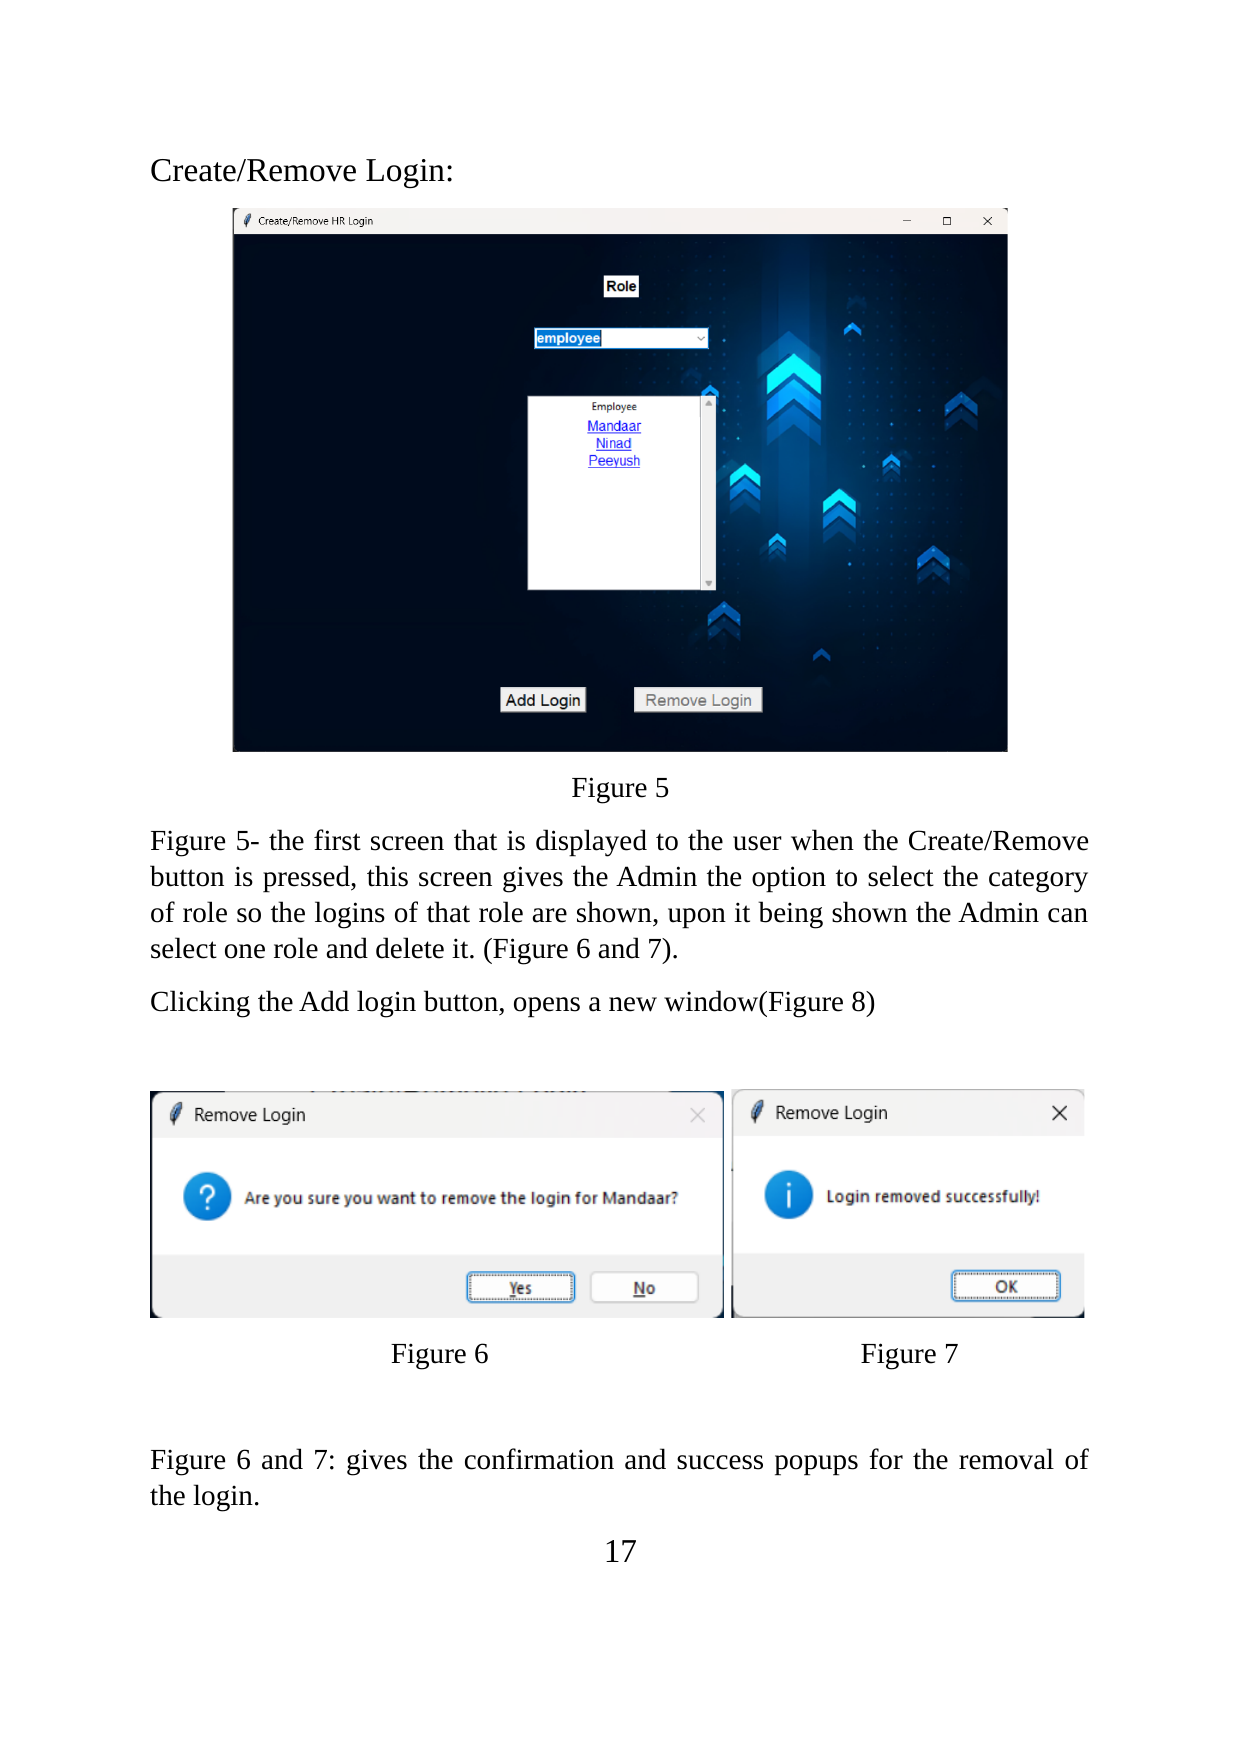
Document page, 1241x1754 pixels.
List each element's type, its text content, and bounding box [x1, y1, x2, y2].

text 17 [150, 1531, 1090, 1569]
text Figure 5 [150, 770, 1090, 804]
picture [232, 208, 1008, 752]
text Figure 6 Figure 7 [150, 1337, 1090, 1370]
text Clicking the Add login button, opens a new window(Figure 8) [150, 984, 1090, 1018]
text Figure 5- the first screen that is displayed to the user when the Create/Remove button is pressed, this screen gives the Admin the option to select the category of role so the logins of that role are shown, upon it being shown the Admin can select one role and delete it. (Figure 6 and 7). [150, 823, 1090, 965]
text Figure 6 and 7: gives the confirmation and success popups for the removal of the login. [150, 1442, 1090, 1512]
picture [150, 1091, 724, 1318]
picture [731, 1089, 1085, 1318]
text Create/Remove Login: [150, 150, 1090, 188]
